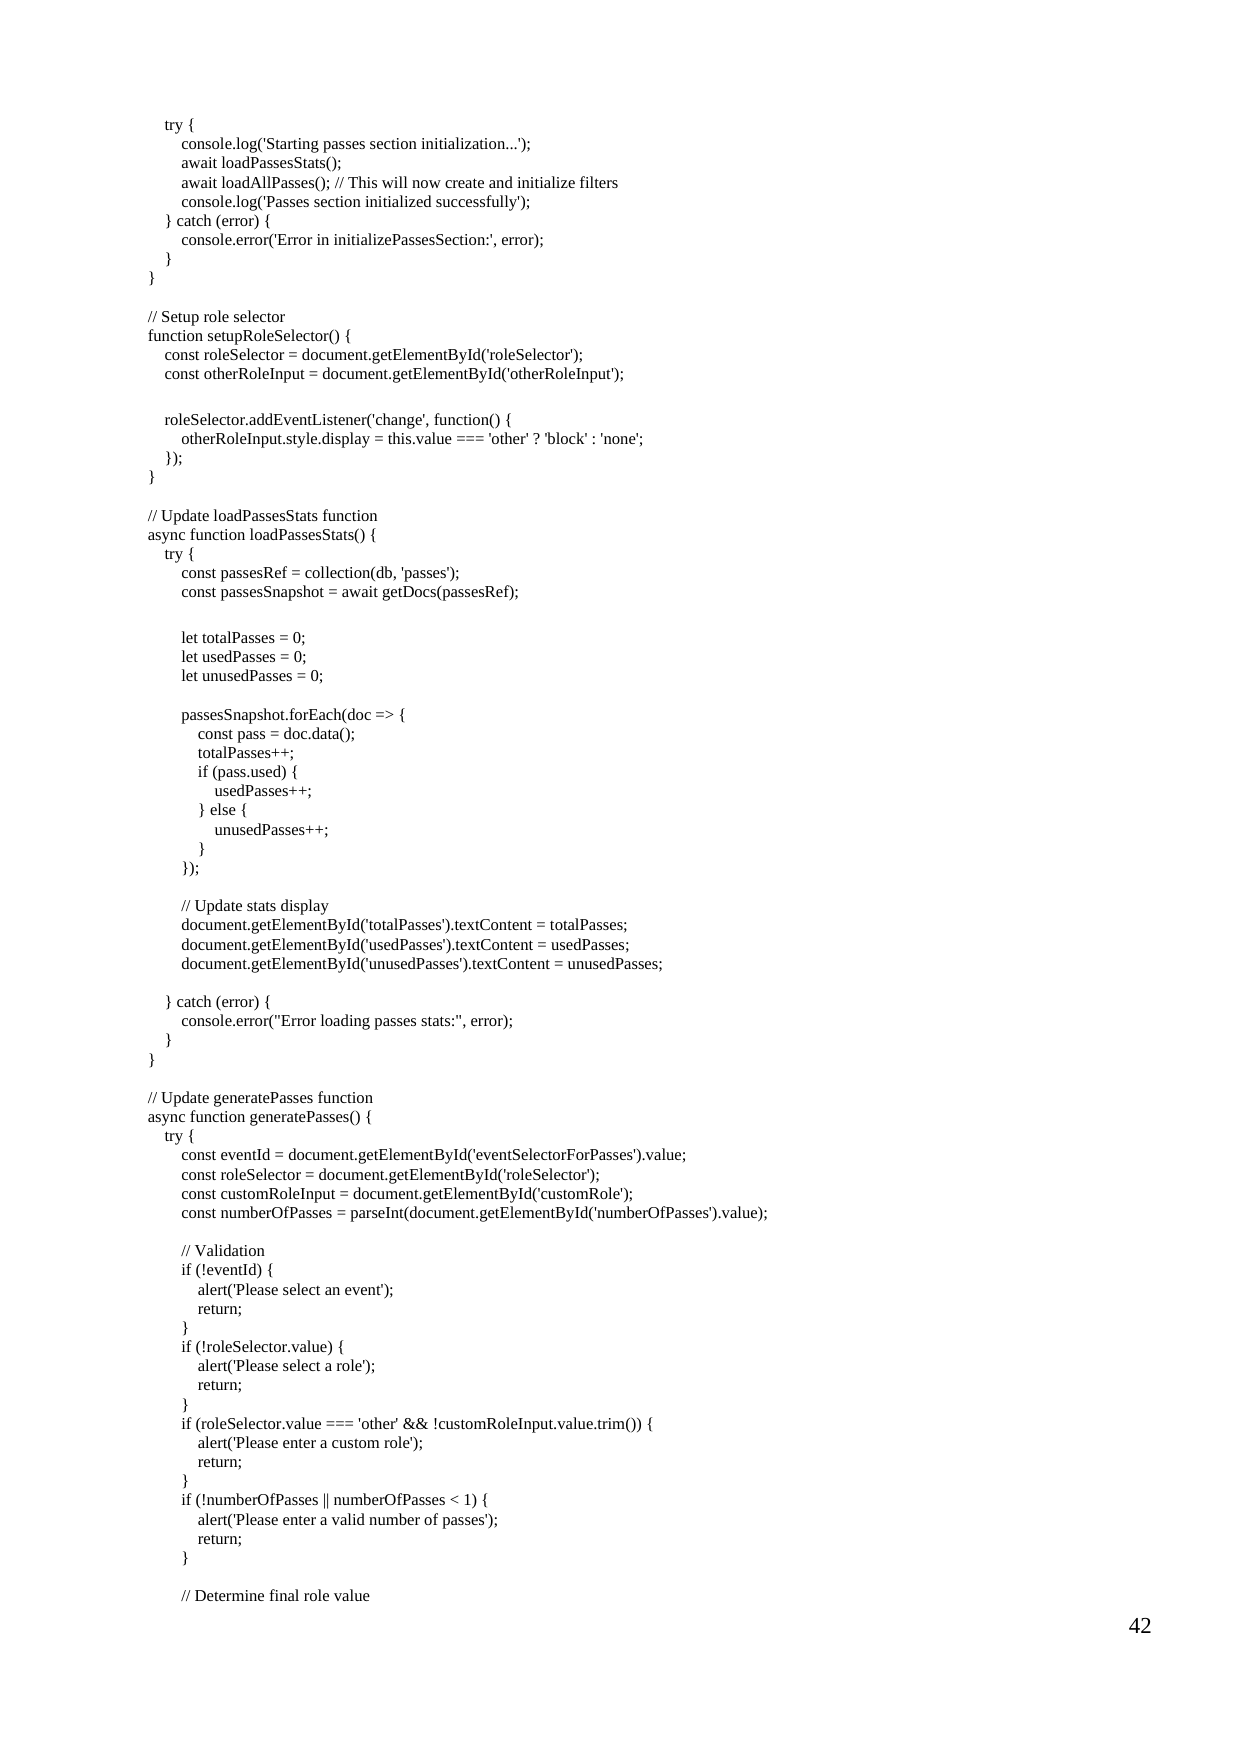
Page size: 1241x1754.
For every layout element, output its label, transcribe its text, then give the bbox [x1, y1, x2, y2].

text } [148, 249, 1152, 268]
text await loadAllPasses(); // This will now create and initialize filters [148, 172, 1152, 192]
text } [148, 1394, 1152, 1413]
text return; [148, 1452, 1152, 1471]
text const pass = doc.data(); [148, 723, 1152, 743]
text const otherRoleInput = document.getElementById('otherRoleInput'); [148, 364, 1152, 383]
text console.error('Error in initializePassesSection:', error); [148, 230, 1152, 249]
text const customRoleInput = document.getElementById('customRole'); [148, 1183, 1152, 1203]
text let usedPasses = 0; [148, 647, 1152, 666]
text let unusedPasses = 0; [148, 666, 1152, 685]
text // Determine final role value [148, 1586, 1152, 1605]
text if (roleSelector.value === 'other' && !customRoleInput.value.trim()) { [148, 1413, 1152, 1433]
text async function generatePasses() { [148, 1107, 1152, 1126]
text } [148, 1471, 1152, 1490]
text } [148, 1030, 1152, 1049]
text } [148, 268, 1152, 287]
text alert('Please enter a valid number of passes'); [148, 1509, 1152, 1528]
text const roleSelector = document.getElementById('roleSelector'); [148, 345, 1152, 364]
text async function loadPassesStats() { [148, 525, 1152, 544]
text roleSelector.addEventListener('change', function() { [148, 410, 1152, 429]
text await loadPassesStats(); [148, 153, 1152, 172]
text } [148, 467, 1152, 486]
text console.error("Error loading passes stats:", error); [148, 1011, 1152, 1030]
text document.getElementById('unusedPasses').textContent = unusedPasses; [148, 953, 1152, 973]
text try { [148, 1126, 1152, 1145]
text let totalPasses = 0; [148, 628, 1152, 647]
text // Setup role selector [148, 307, 1152, 326]
text function setupRoleSelector() { [148, 326, 1152, 345]
text } [148, 1049, 1152, 1068]
text totalPasses++; [148, 743, 1152, 762]
text alert('Please select a role'); [148, 1356, 1152, 1375]
text if (!numberOfPasses || numberOfPasses < 1) { [148, 1490, 1152, 1509]
text try { [148, 544, 1152, 563]
text // Update stats display [148, 896, 1152, 915]
text return; [148, 1528, 1152, 1548]
text alert('Please enter a custom role'); [148, 1433, 1152, 1452]
text } catch (error) { [148, 992, 1152, 1011]
text // Validation [148, 1241, 1152, 1260]
text try { [148, 115, 1152, 134]
text passesSnapshot.forEach(doc => { [148, 704, 1152, 723]
text console.log('Passes section initialized successfully'); [148, 192, 1152, 211]
text } [148, 1548, 1152, 1567]
text const passesSnapshot = await getDocs(passesRef); [148, 582, 1152, 601]
text }); [148, 448, 1152, 467]
text return; [148, 1375, 1152, 1394]
text document.getElementById('usedPasses').textContent = usedPasses; [148, 934, 1152, 953]
text alert('Please select an event'); [148, 1279, 1152, 1298]
text const passesRef = collection(db, 'passes'); [148, 563, 1152, 582]
text // Update loadPassesStats function [148, 506, 1152, 525]
text const numberOfPasses = parseInt(document.getElementById('numberOfPasses').value); [148, 1203, 1152, 1222]
text }); [148, 858, 1152, 877]
text otherRoleInput.style.display = this.value === 'other' ? 'block' : 'none'; [148, 429, 1152, 448]
text usedPasses++; [148, 781, 1152, 800]
text } [148, 838, 1152, 858]
text // Update generatePasses function [148, 1088, 1152, 1107]
text const roleSelector = document.getElementById('roleSelector'); [148, 1164, 1152, 1183]
text if (!eventId) { [148, 1260, 1152, 1279]
text } [148, 1318, 1152, 1337]
text unusedPasses++; [148, 819, 1152, 838]
text if (pass.used) { [148, 762, 1152, 781]
text return; [148, 1298, 1152, 1318]
text } catch (error) { [148, 211, 1152, 230]
text console.log('Starting passes section initialization...'); [148, 134, 1152, 153]
text document.getElementById('totalPasses').textContent = totalPasses; [148, 915, 1152, 934]
text const eventId = document.getElementById('eventSelectorForPasses').value; [148, 1145, 1152, 1164]
text if (!roleSelector.value) { [148, 1337, 1152, 1356]
text } else { [148, 800, 1152, 819]
